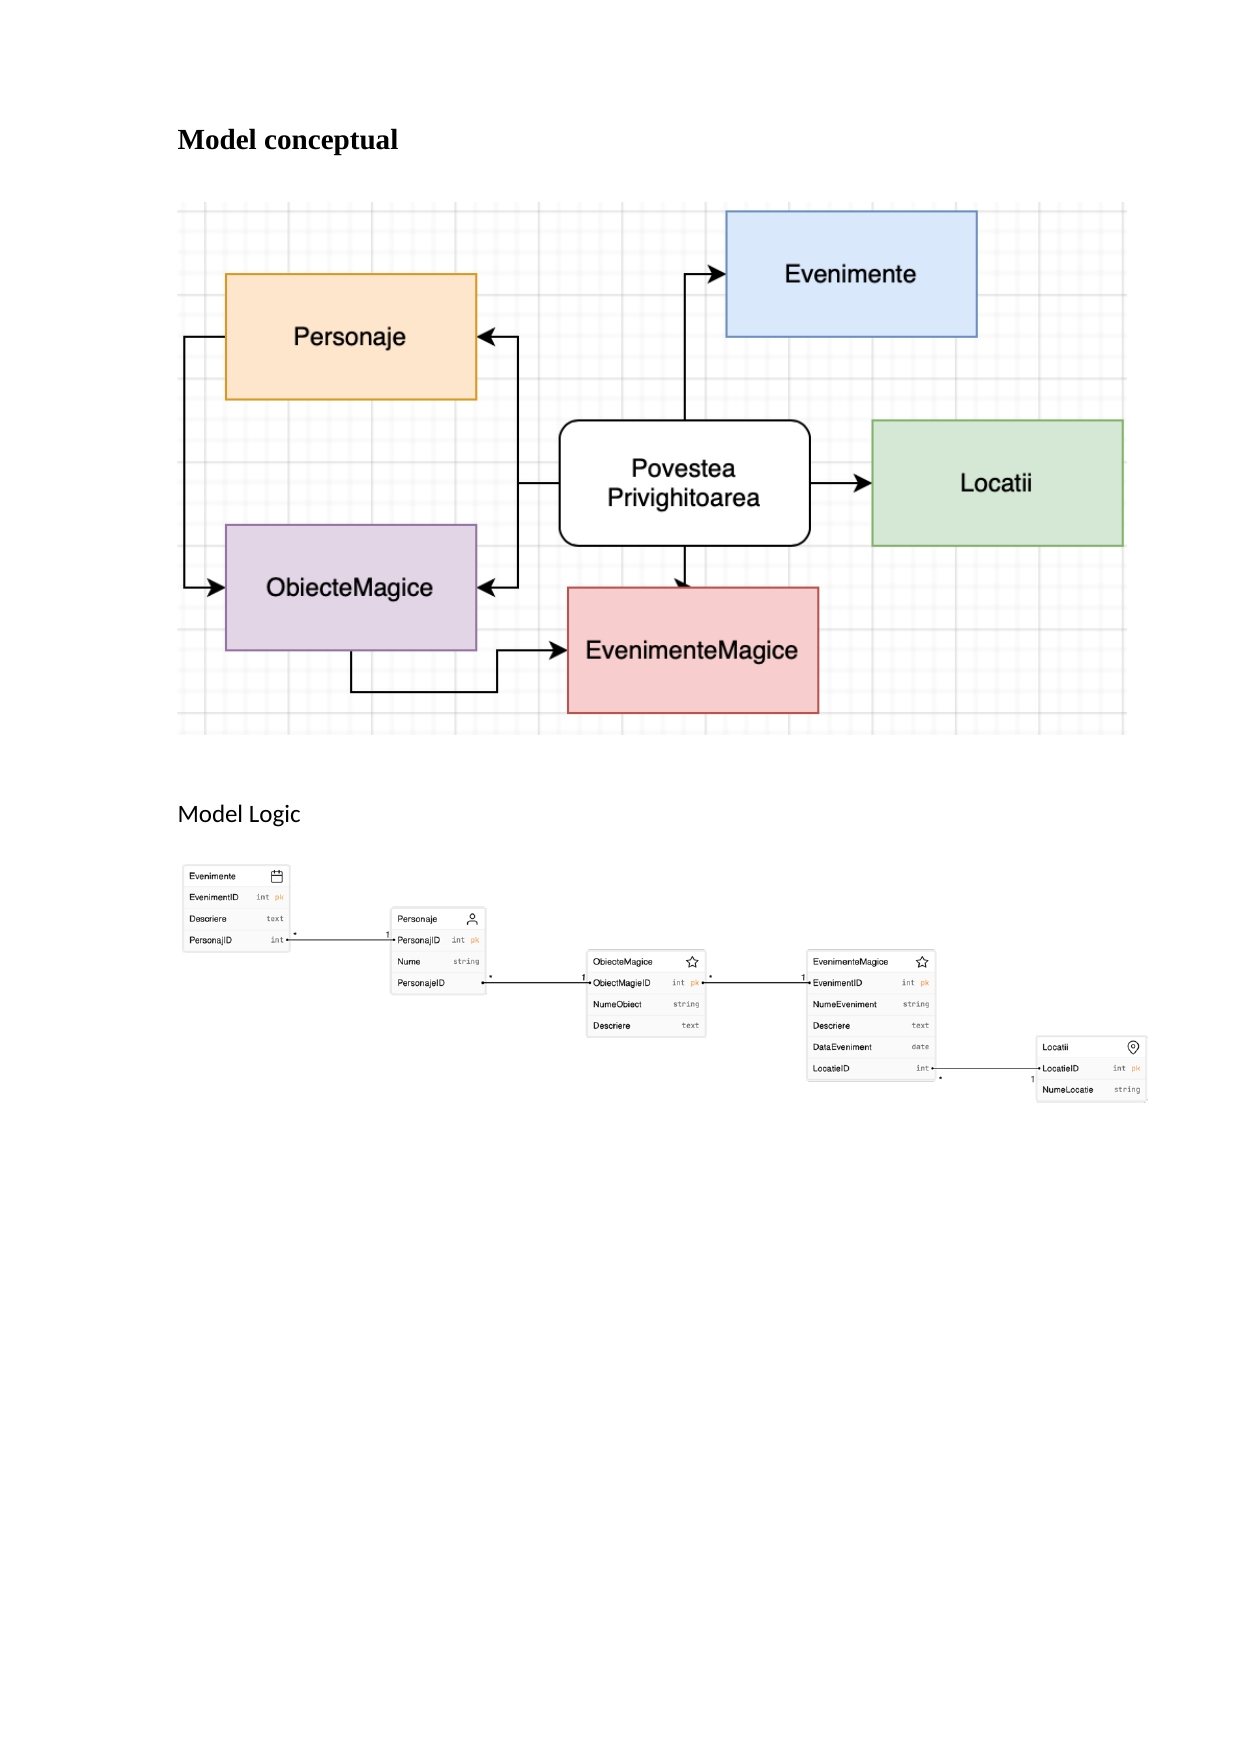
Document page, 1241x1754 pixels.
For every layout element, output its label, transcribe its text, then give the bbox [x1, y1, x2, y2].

subtitle Model conceptual [177, 122, 1152, 156]
text Model Logic [177, 798, 1152, 829]
picture [177, 859, 1152, 1107]
picture [177, 202, 1128, 735]
